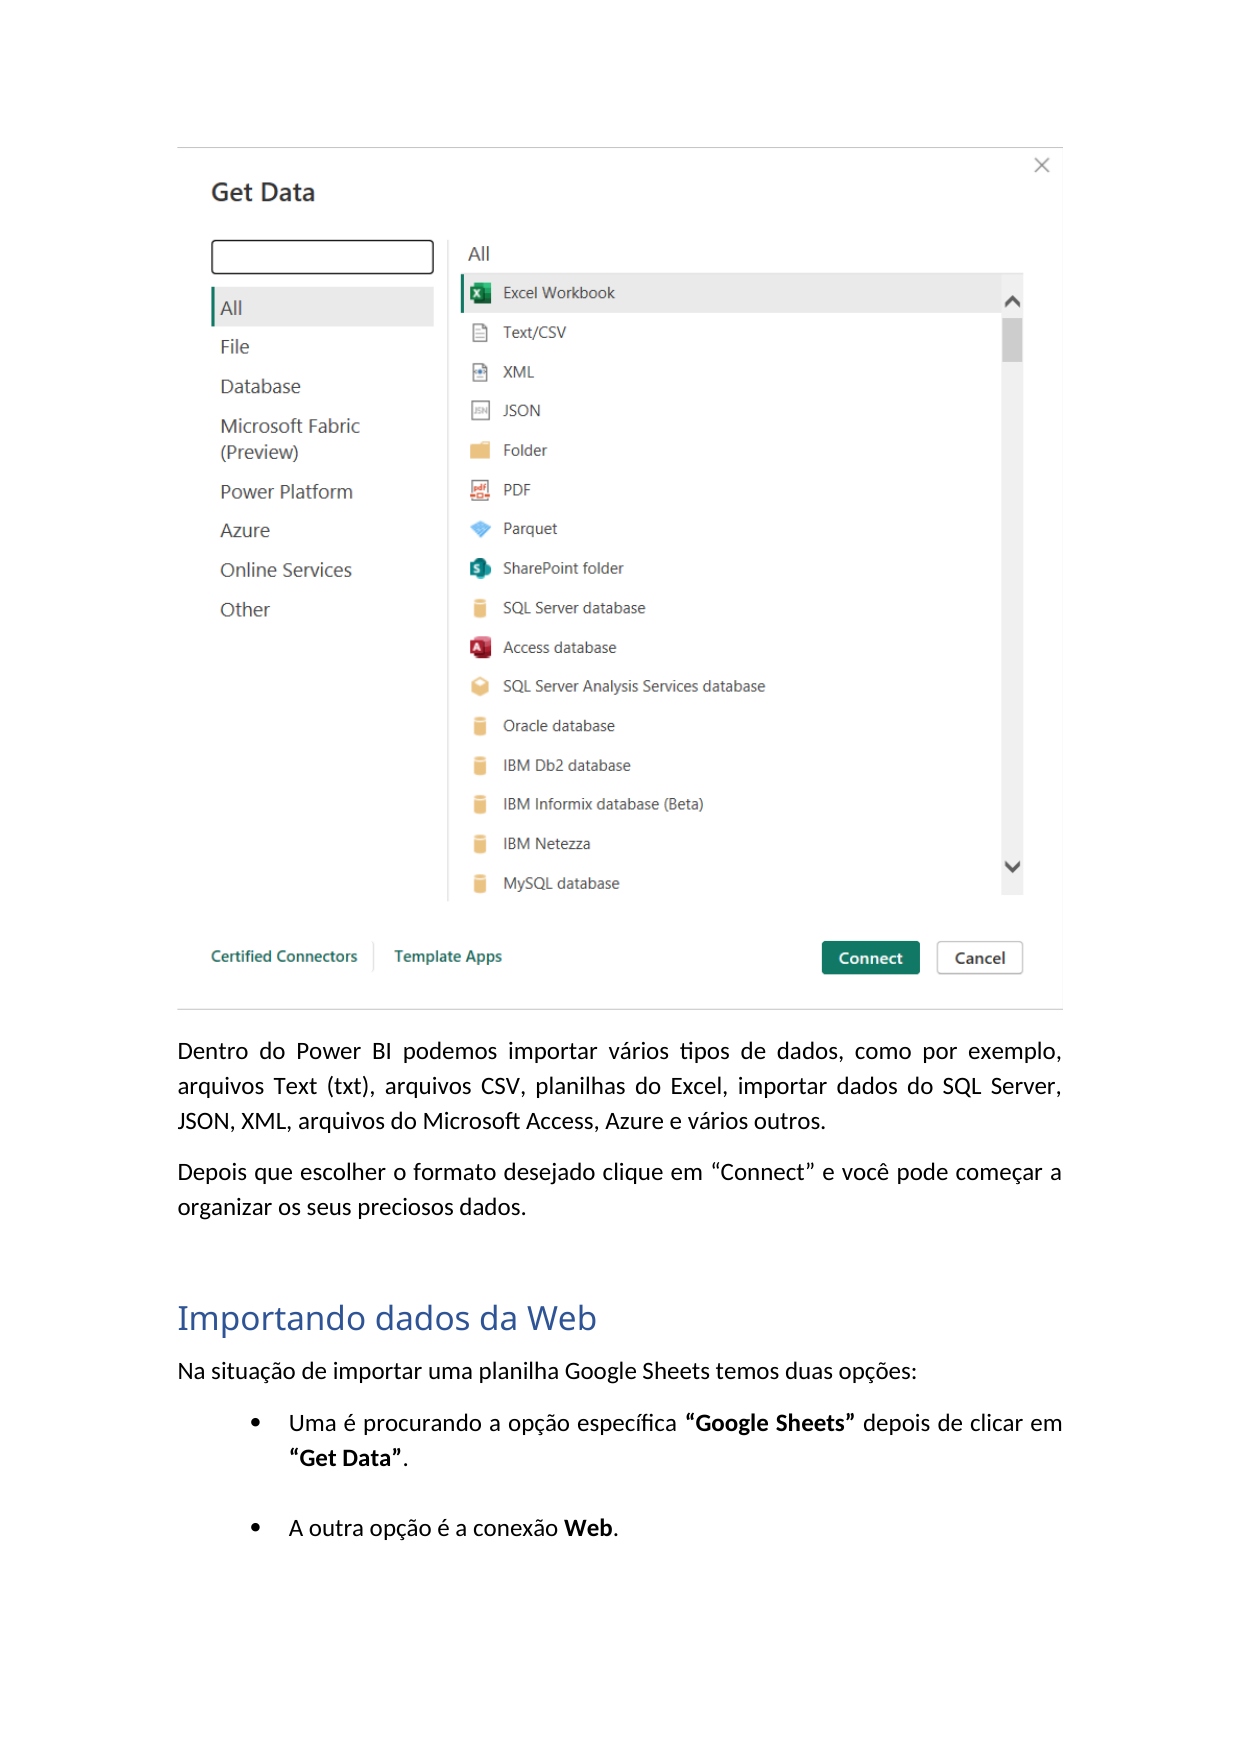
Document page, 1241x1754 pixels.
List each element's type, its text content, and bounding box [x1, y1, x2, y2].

subtitle Importando dados da Web [177, 1295, 1063, 1340]
list A outra opção é a conexão Web. [251, 1512, 1063, 1542]
text Dentro do Power BI podemos importar vários tipos de dados, como por exemplo, arquivos Text (txt), arquivos CSV, planilhas do Excel, importar dados do SQL Server, JSON, XML, arquivos do Microsoft Access, Azure e vários outros. [177, 1035, 1063, 1135]
list Uma é procurando a opção específica “Google Sheets” depois de clicar em “Get Data”. [251, 1407, 1063, 1472]
text Depois que escolher o formato desejado clique em “Connect” e você pode começar a organizar os seus preciosos dados. [177, 1156, 1063, 1222]
text Na situação de importar uma planilha Google Sheets temos duas opções: [177, 1355, 1063, 1386]
picture [177, 147, 1063, 1014]
